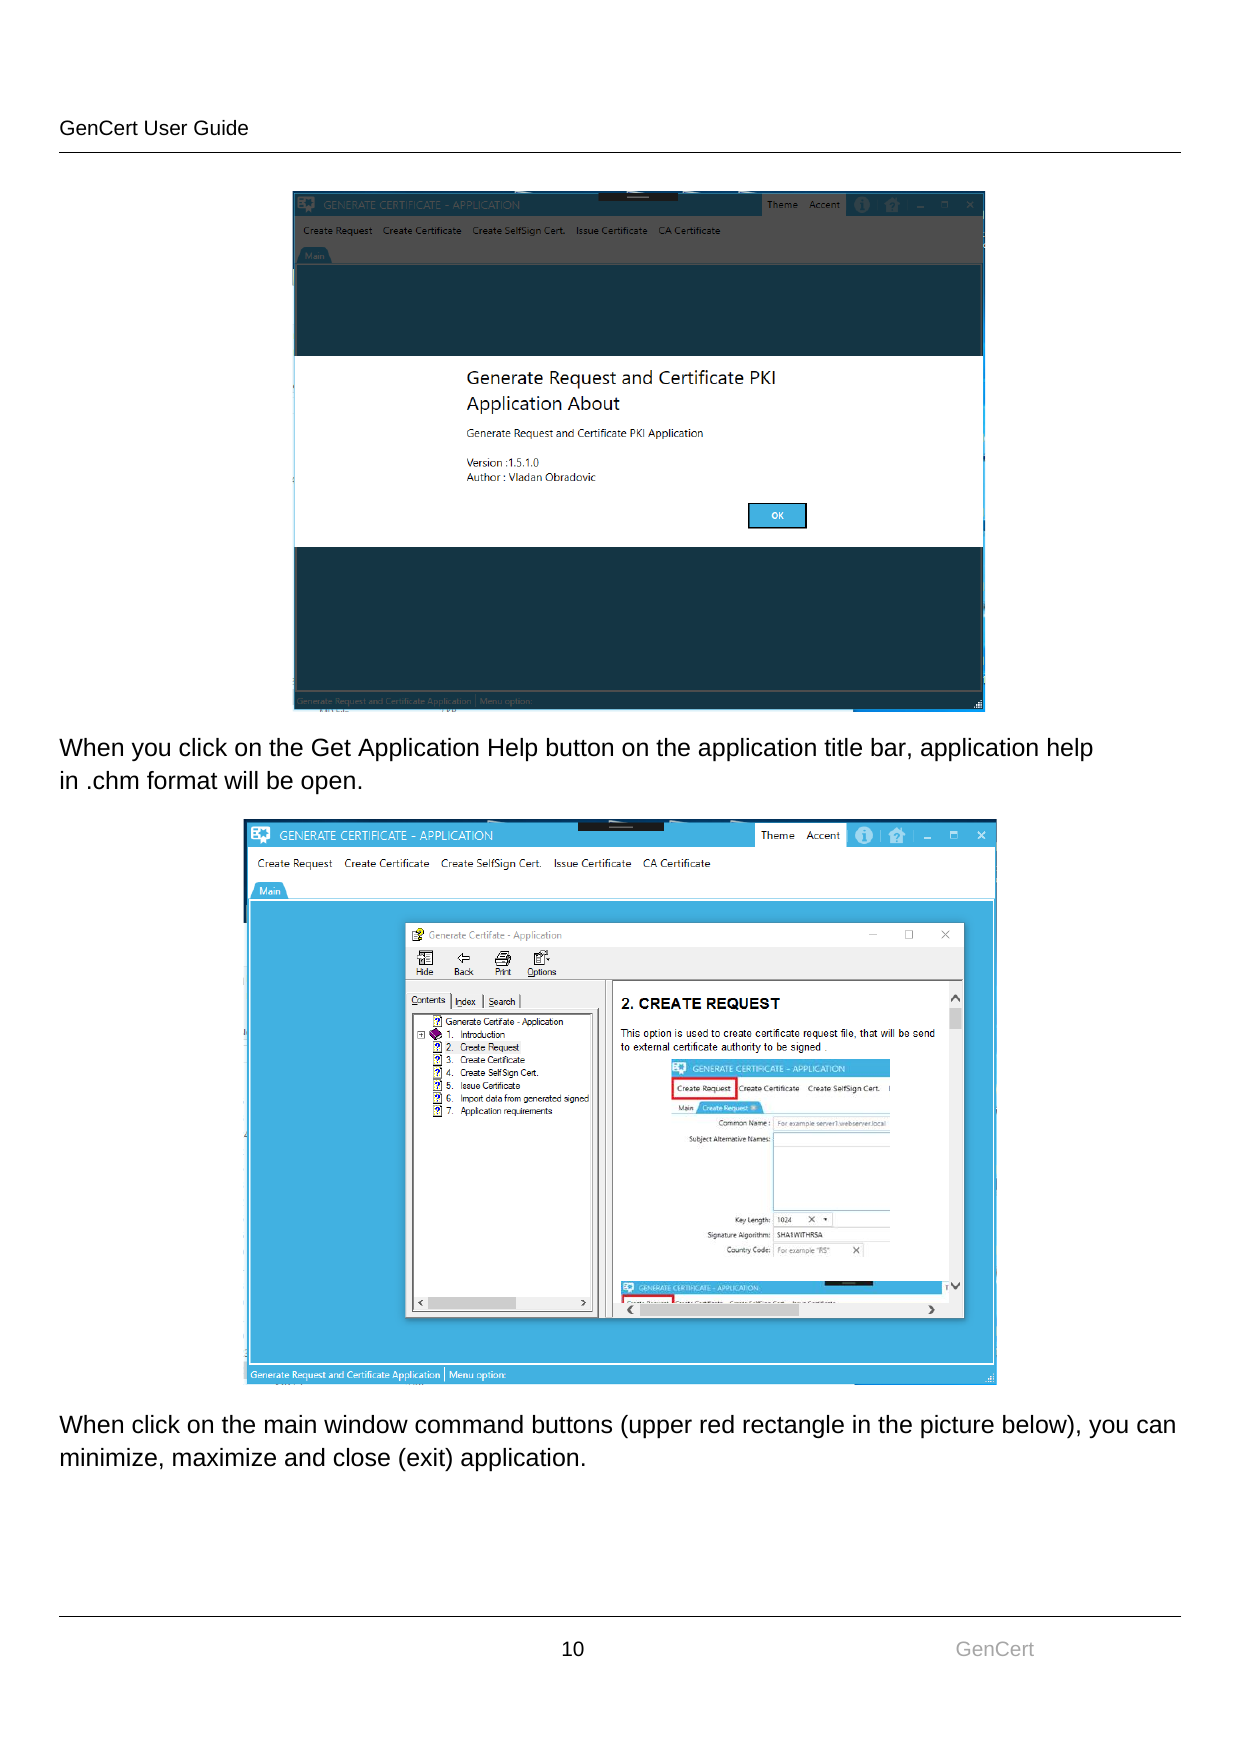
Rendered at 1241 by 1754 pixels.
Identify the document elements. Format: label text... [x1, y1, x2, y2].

text When click on the main window command buttons (upper red rectangle in the picture below), you can minimize, maximize and close (exit) application. [59, 1410, 1181, 1472]
text When you click on the Get Application Help button on the application title bar, application help in .chm format will be open. [59, 733, 1181, 794]
picture [243, 819, 997, 1385]
picture [292, 191, 985, 712]
